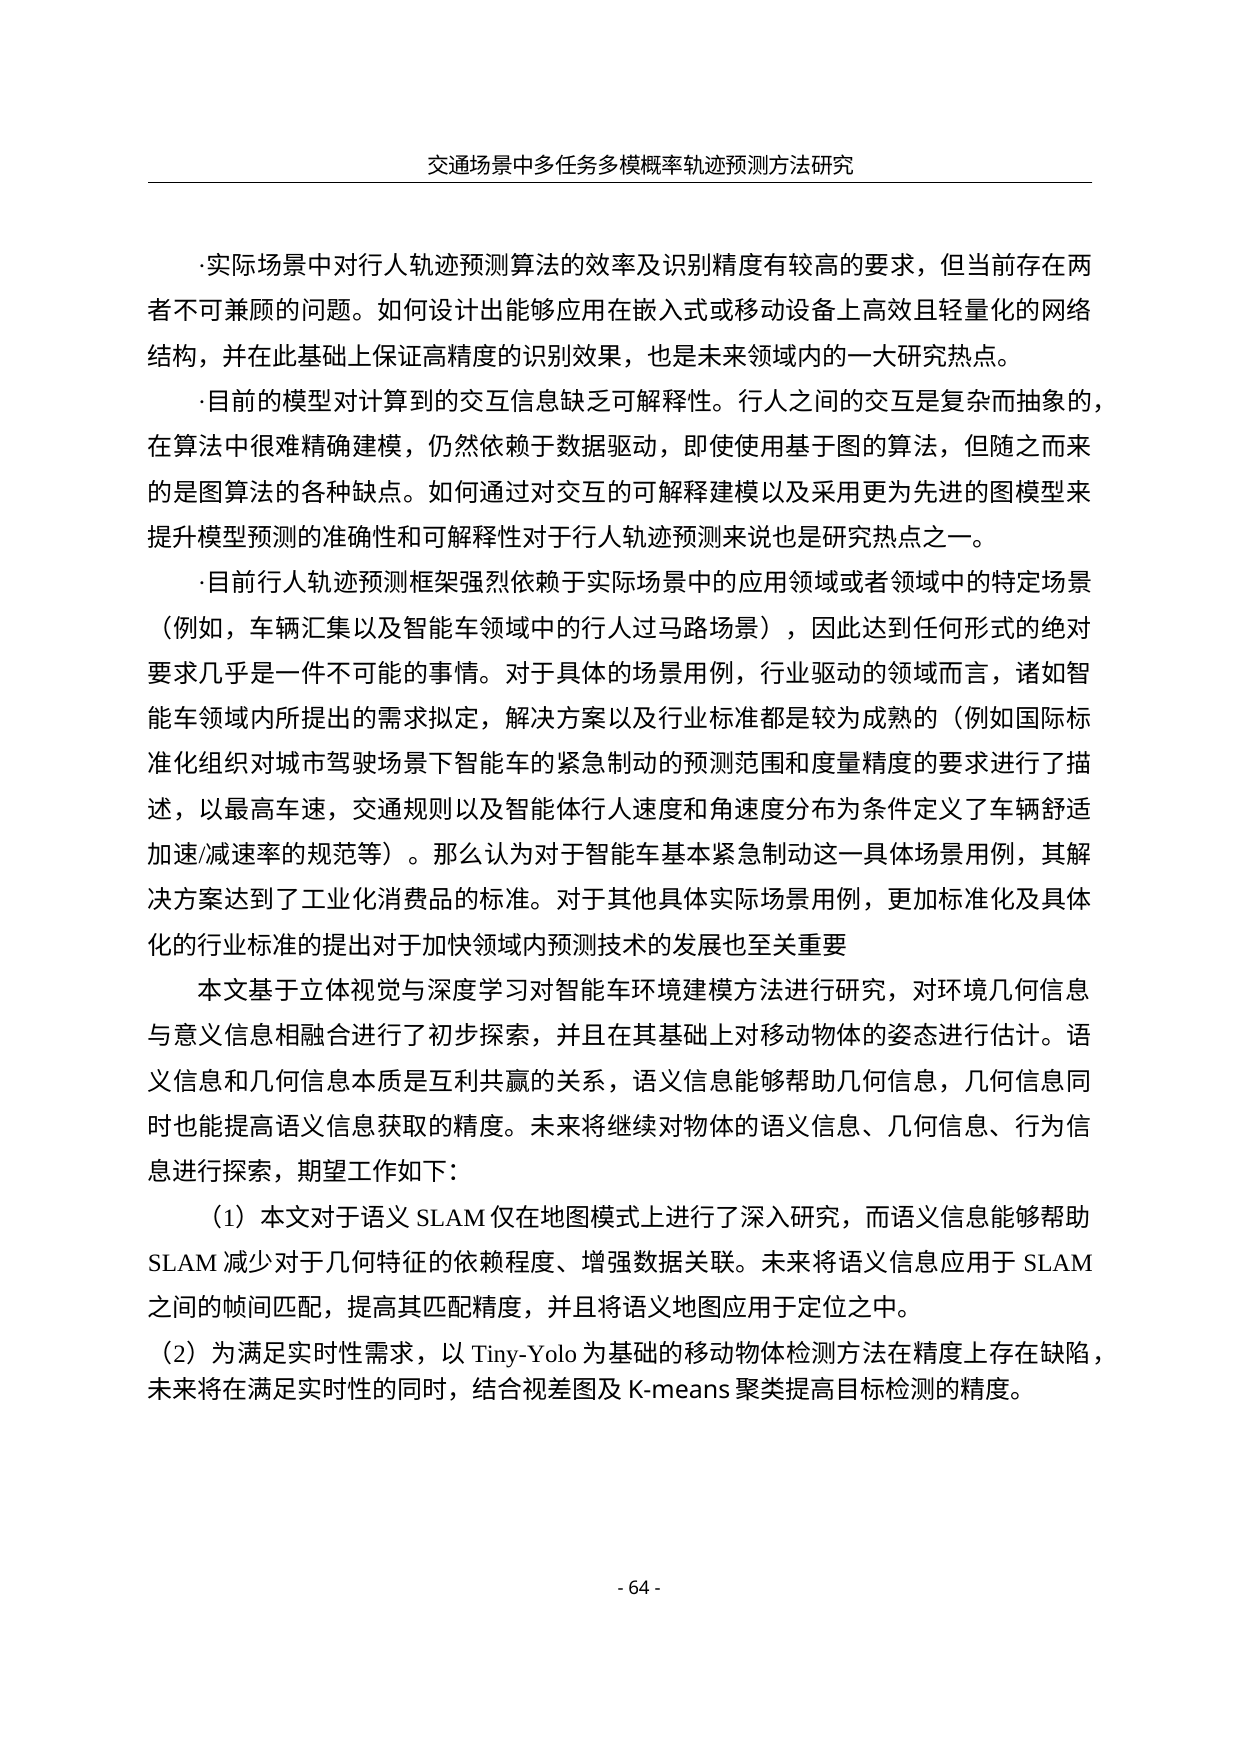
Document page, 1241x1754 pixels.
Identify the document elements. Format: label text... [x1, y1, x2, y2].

text ·目前的模型对计算到的交互信息缺乏可解释性。行人之间的交互是复杂而抽象的，在算法中很难精确建模，仍然依赖于数据驱动，即使使用基于图的算法，但随之而来的是图算法的各种缺点。如何通过对交互的可解释建模以及采用更为先进的图模型来提升模型预测的准确性和可解释性对于行人轨迹预测来说也是研究热点之一。 [148, 381, 1092, 554]
text （1）本文对于语义SLAM仅在地图模式上进行了深入研究，而语义信息能够帮助SLAM减少对于几何特征的依赖程度、增强数据关联。未来将语义信息应用于SLAM之间的帧间匹配，提高其匹配精度，并且将语义地图应用于定位之中。 [148, 1197, 1092, 1324]
text 本文基于立体视觉与深度学习对智能车环境建模方法进行研究，对环境几何信息与意义信息相融合进行了初步探索，并且在其基础上对移动物体的姿态进行估计。语义信息和几何信息本质是互利共赢的关系，语义信息能够帮助几何信息，几何信息同时也能提高语义信息获取的精度。未来将继续对物体的语义信息、几何信息、行为信息进行探索，期望工作如下： [148, 971, 1092, 1188]
text ·目前行人轨迹预测框架强烈依赖于实际场景中的应用领域或者领域中的特定场景（例如，车辆汇集以及智能车领域中的行人过马路场景），因此达到任何形式的绝对要求几乎是一件不可能的事情。对于具体的场景用例，行业驱动的领域而言，诸如智能车领域内所提出的需求拟定，解决方案以及行业标准都是较为成熟的（例如国际标准化组织对城市驾驶场景下智能车的紧急制动的预测范围和度量精度的要求进行了描述，以最高车速，交通规则以及智能体行人速度和角速度分布为条件定义了车辆舒适加速/减速率的规范等）。那么认为对于智能车基本紧急制动这一具体场景用例，其解决方案达到了工业化消费品的标准。对于其他具体实际场景用例，更加标准化及具体化的行业标准的提出对于加快领域内预测技术的发展也至关重要 [148, 563, 1092, 961]
text （2）为满足实时性需求，以Tiny-Yolo为基础的移动物体检测方法在精度上存在缺陷，未来将在满足实时性的同时，结合视差图及K-means聚类提高目标检测的精度。 [148, 1333, 1092, 1406]
text ·实际场景中对行人轨迹预测算法的效率及识别精度有较高的要求，但当前存在两者不可兼顾的问题。如何设计出能够应用在嵌入式或移动设备上高效且轻量化的网络结构，并在此基础上保证高精度的识别效果，也是未来领域内的一大研究热点。 [148, 246, 1092, 372]
